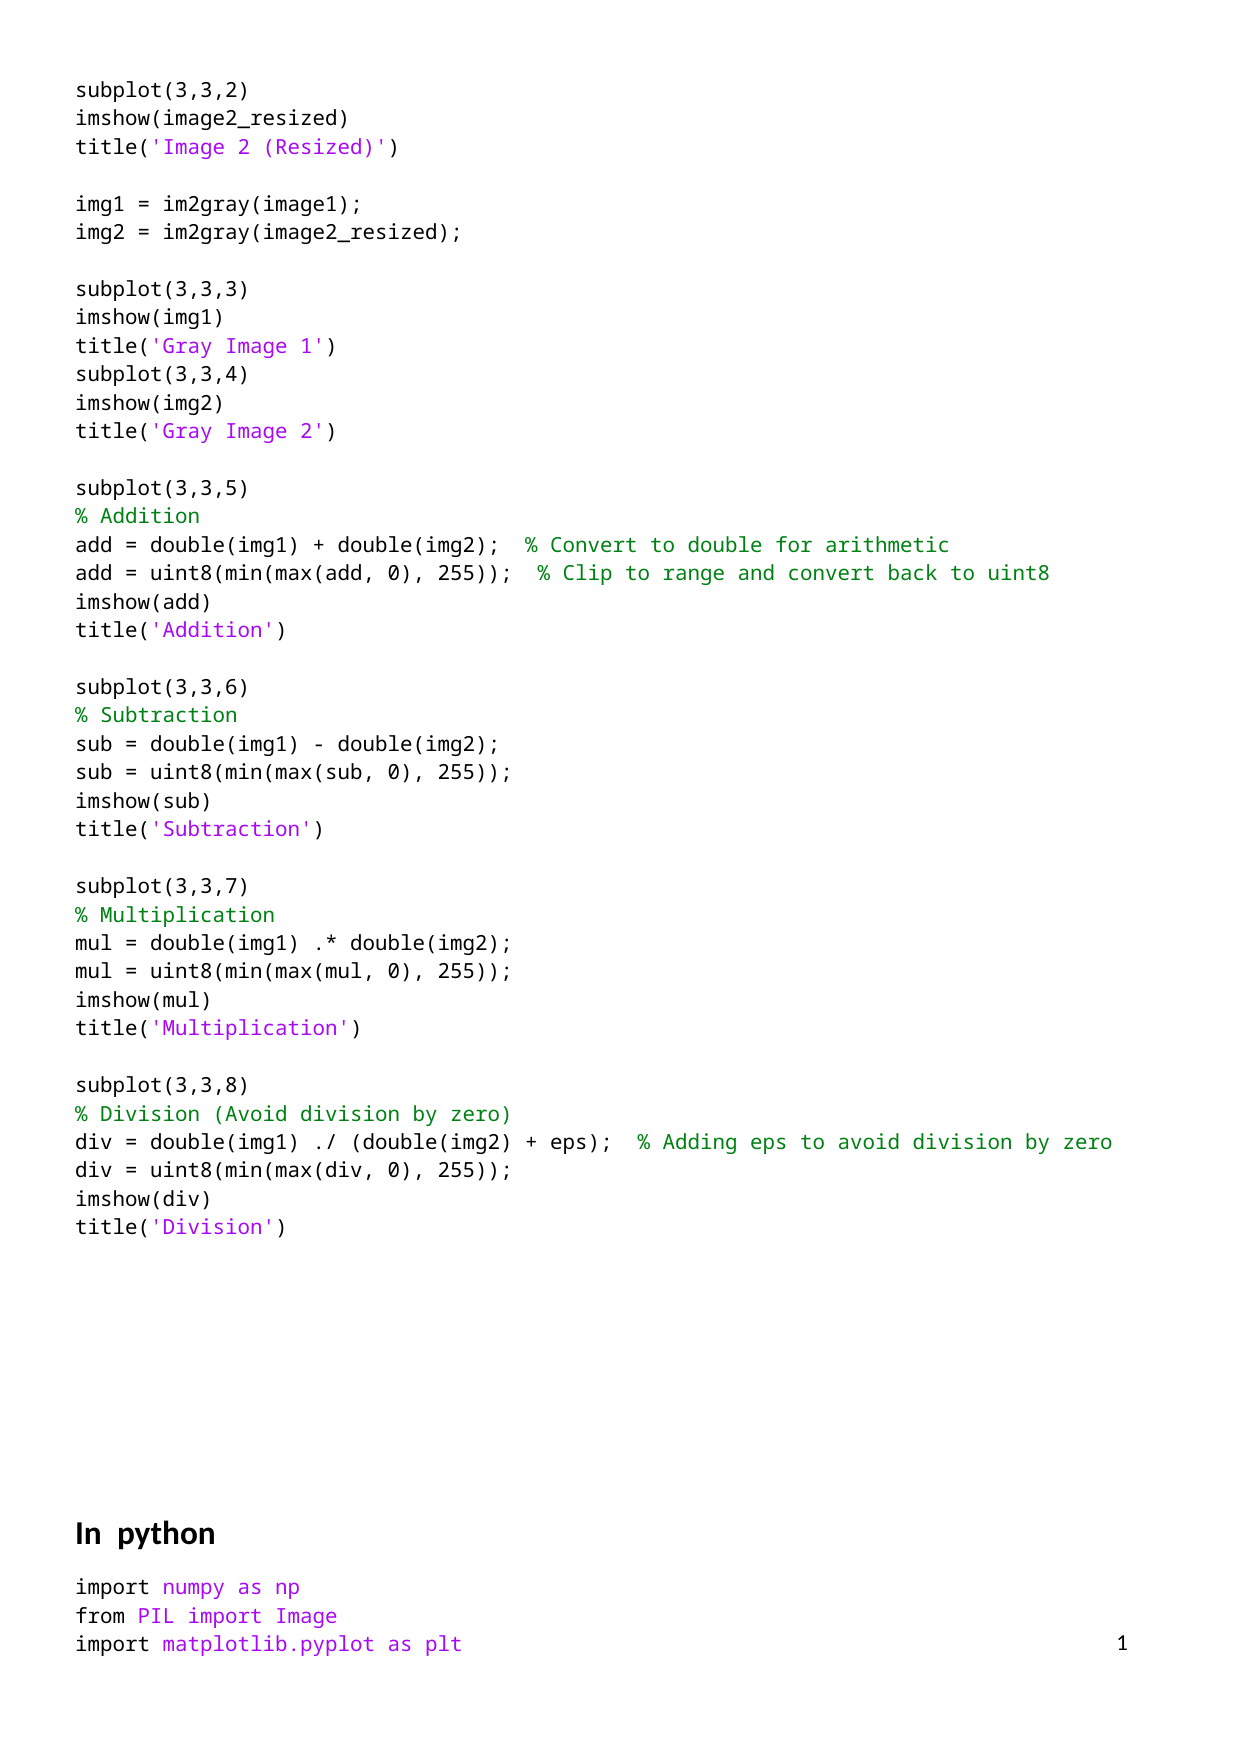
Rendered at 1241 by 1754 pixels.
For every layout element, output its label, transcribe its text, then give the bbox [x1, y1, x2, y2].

text % Multiplication [75, 900, 1165, 928]
text imshow(mul) [75, 985, 1165, 1013]
text In python [75, 1512, 1165, 1553]
text subplot(3,3,7) [75, 871, 1165, 900]
text div = uint8(min(max(div, 0), 255)); [75, 1156, 1165, 1184]
text title('Gray Image 1') [75, 331, 1165, 359]
text img2 = im2gray(image2_resized); [75, 217, 1165, 246]
text add = uint8(min(max(add, 0), 255)); % Clip to range and convert back to uint8 [75, 558, 1165, 587]
text title('Addition') [75, 615, 1165, 644]
text subplot(3,3,2) [75, 75, 1165, 103]
text sub = uint8(min(max(sub, 0), 255)); [75, 757, 1165, 786]
text from PIL import Image [75, 1601, 1165, 1629]
text img1 = im2gray(image1); [75, 189, 1165, 217]
text div = double(img1) ./ (double(img2) + eps); % Adding eps to avoid division by zero [75, 1127, 1165, 1156]
text imshow(div) [75, 1184, 1165, 1212]
text subplot(3,3,8) [75, 1070, 1165, 1099]
text % Division (Avoid division by zero) [75, 1099, 1165, 1127]
text title('Division') [75, 1212, 1165, 1241]
text imshow(image2_resized) [75, 103, 1165, 132]
text import matplotlib.pyplot as plt [75, 1629, 1165, 1658]
text imshow(sub) [75, 786, 1165, 814]
text title('Image 2 (Resized)') [75, 132, 1165, 160]
text imshow(img1) [75, 302, 1165, 331]
text % Subtraction [75, 701, 1165, 729]
text title('Gray Image 2') [75, 416, 1165, 445]
text imshow(img2) [75, 388, 1165, 416]
text mul = double(img1) .* double(img2); [75, 928, 1165, 957]
text subplot(3,3,5) [75, 473, 1165, 502]
text subplot(3,3,4) [75, 359, 1165, 388]
text imshow(add) [75, 587, 1165, 615]
text subplot(3,3,3) [75, 274, 1165, 302]
text % Addition [75, 502, 1165, 530]
text mul = uint8(min(max(mul, 0), 255)); [75, 957, 1165, 985]
text title('Subtraction') [75, 814, 1165, 843]
text import numpy as np [75, 1572, 1165, 1601]
text title('Multiplication') [75, 1013, 1165, 1042]
text sub = double(img1) - double(img2); [75, 729, 1165, 757]
text add = double(img1) + double(img2); % Convert to double for arithmetic [75, 530, 1165, 558]
text subplot(3,3,6) [75, 672, 1165, 701]
